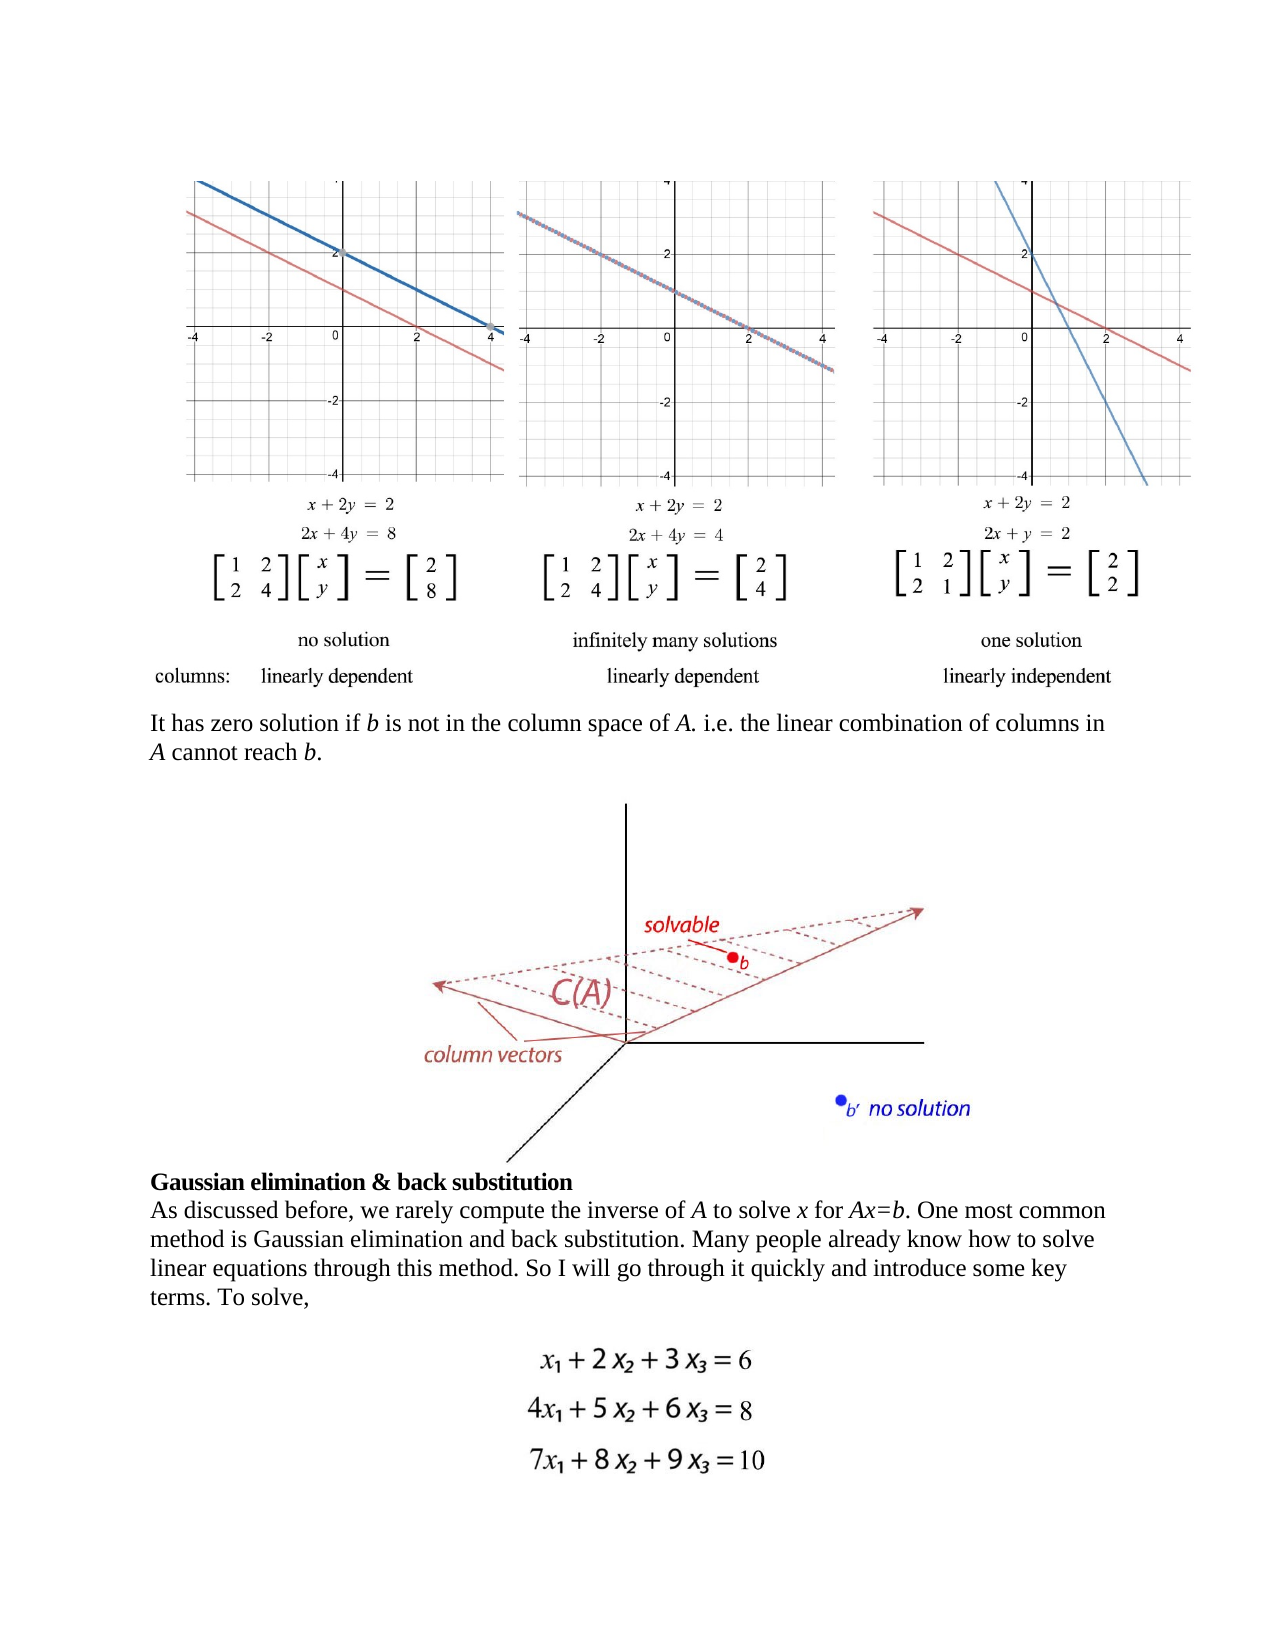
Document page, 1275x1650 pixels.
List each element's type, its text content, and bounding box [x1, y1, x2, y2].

picture [150, 1341, 1200, 1480]
text As discussed before, we rarely compute the inverse of A to solve x for Ax=b. One most common method is Gaussian elimination and back substitution. Many people already know how to solve linear equations through this method. So I will go through it quickly and introduce some key terms. To solve, [150, 1195, 1125, 1310]
text It has zero solution if b is not in the column space of A. i.e. the linear combination of columns in A cannot reach b. [150, 708, 1125, 766]
subtitle Gaussian elimination & back substitution [150, 1167, 1125, 1195]
picture [150, 181, 1200, 706]
picture [150, 796, 1200, 1165]
